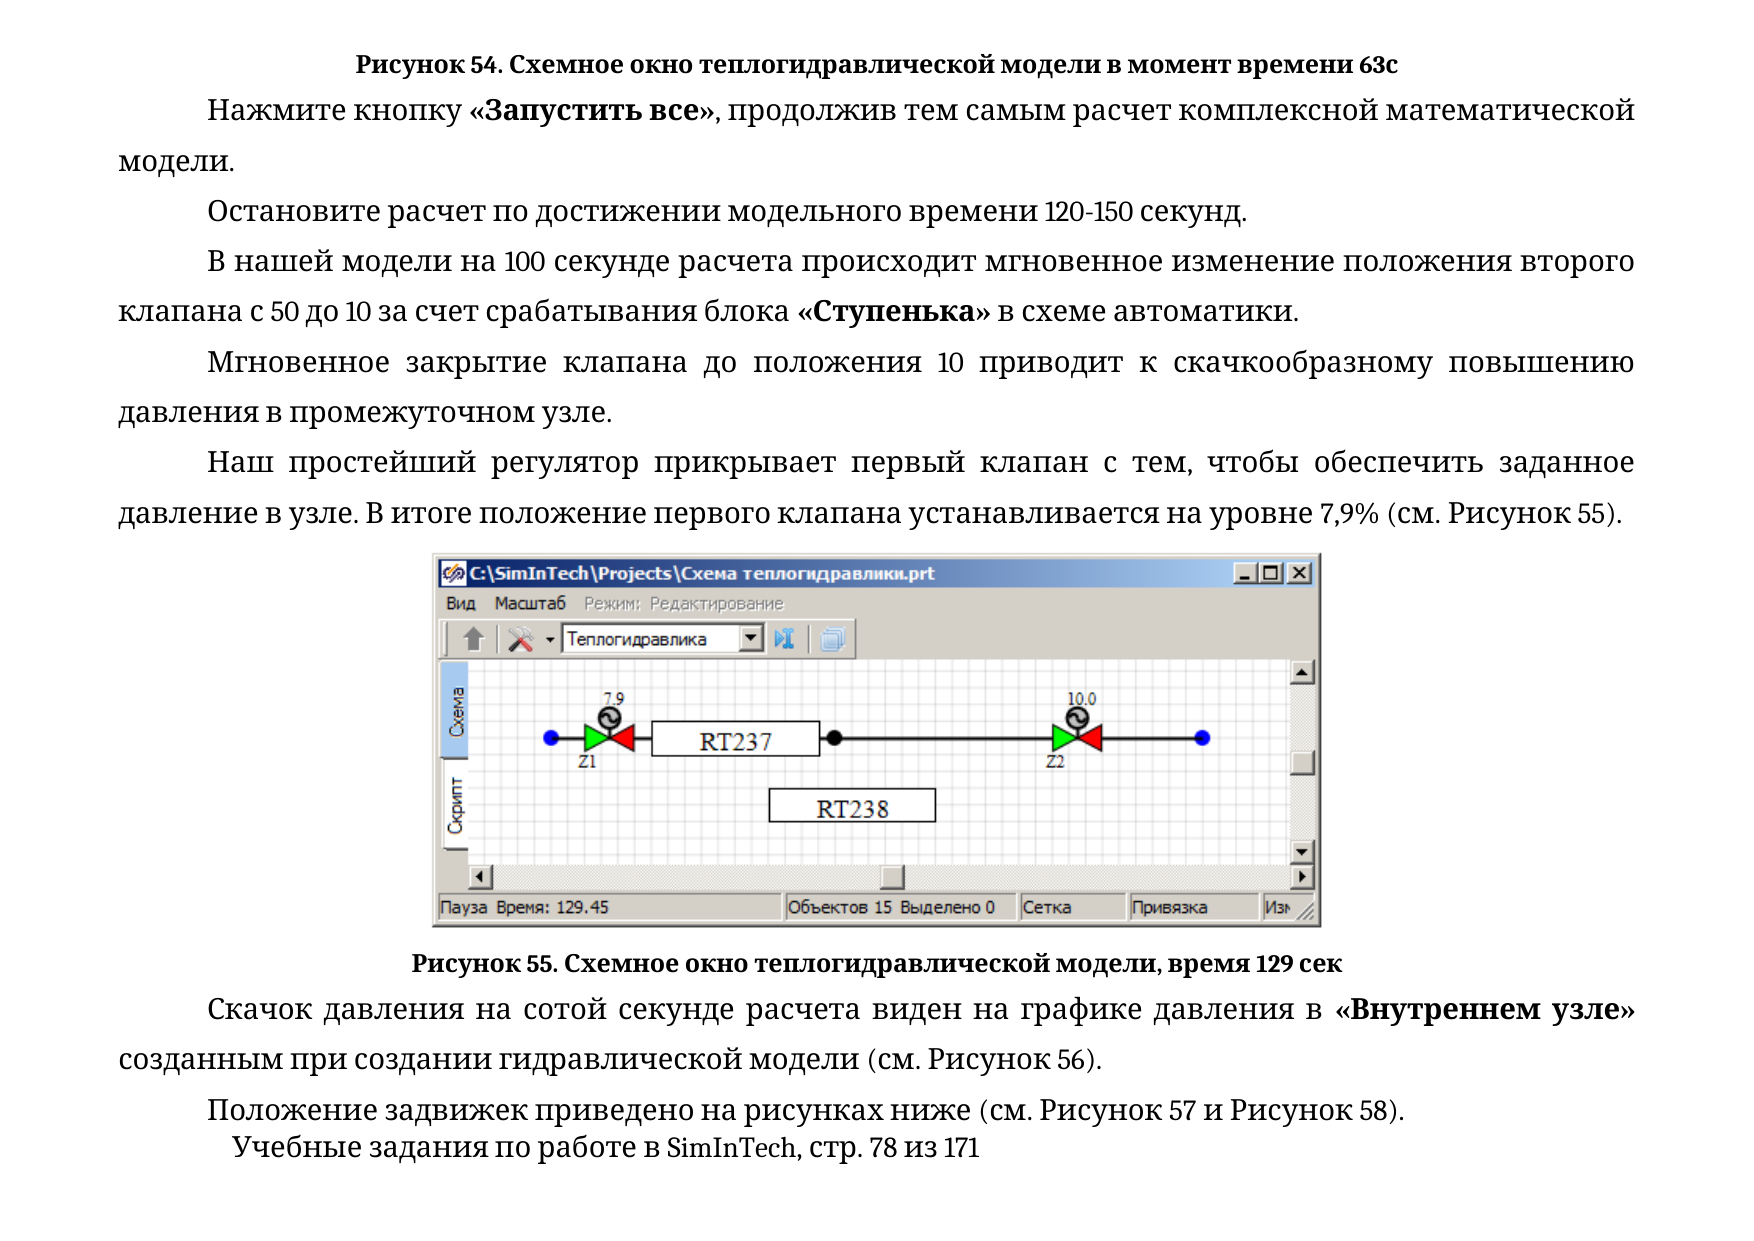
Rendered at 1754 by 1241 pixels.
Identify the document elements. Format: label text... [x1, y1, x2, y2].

text Мгновенное закрытие клапана до положения 10 приводит к скачкообразному повышению давления в промежуточном узле. [118, 346, 1636, 430]
text В нашей модели на 100 секунде расчета происходит мгновенное изменение положения второго клапана с 50 до 10 за счет срабатывания блока «Ступенька» в схеме автоматики. [118, 245, 1636, 329]
text Остановите расчет по достижении модельного времени 120-150 секунд. [118, 195, 1636, 228]
text Рисунок 63. Схемное окно теплогидравлической модели, время 129 сек [118, 950, 1636, 979]
picture [423, 547, 1331, 934]
text Нажмите кнопку «Запустить все», продолжив тем самым расчет комплексной математической модели. [118, 94, 1636, 178]
text Рисунок 62. Схемное окно теплогидравлической модели в момент времени 63с [118, 51, 1636, 80]
